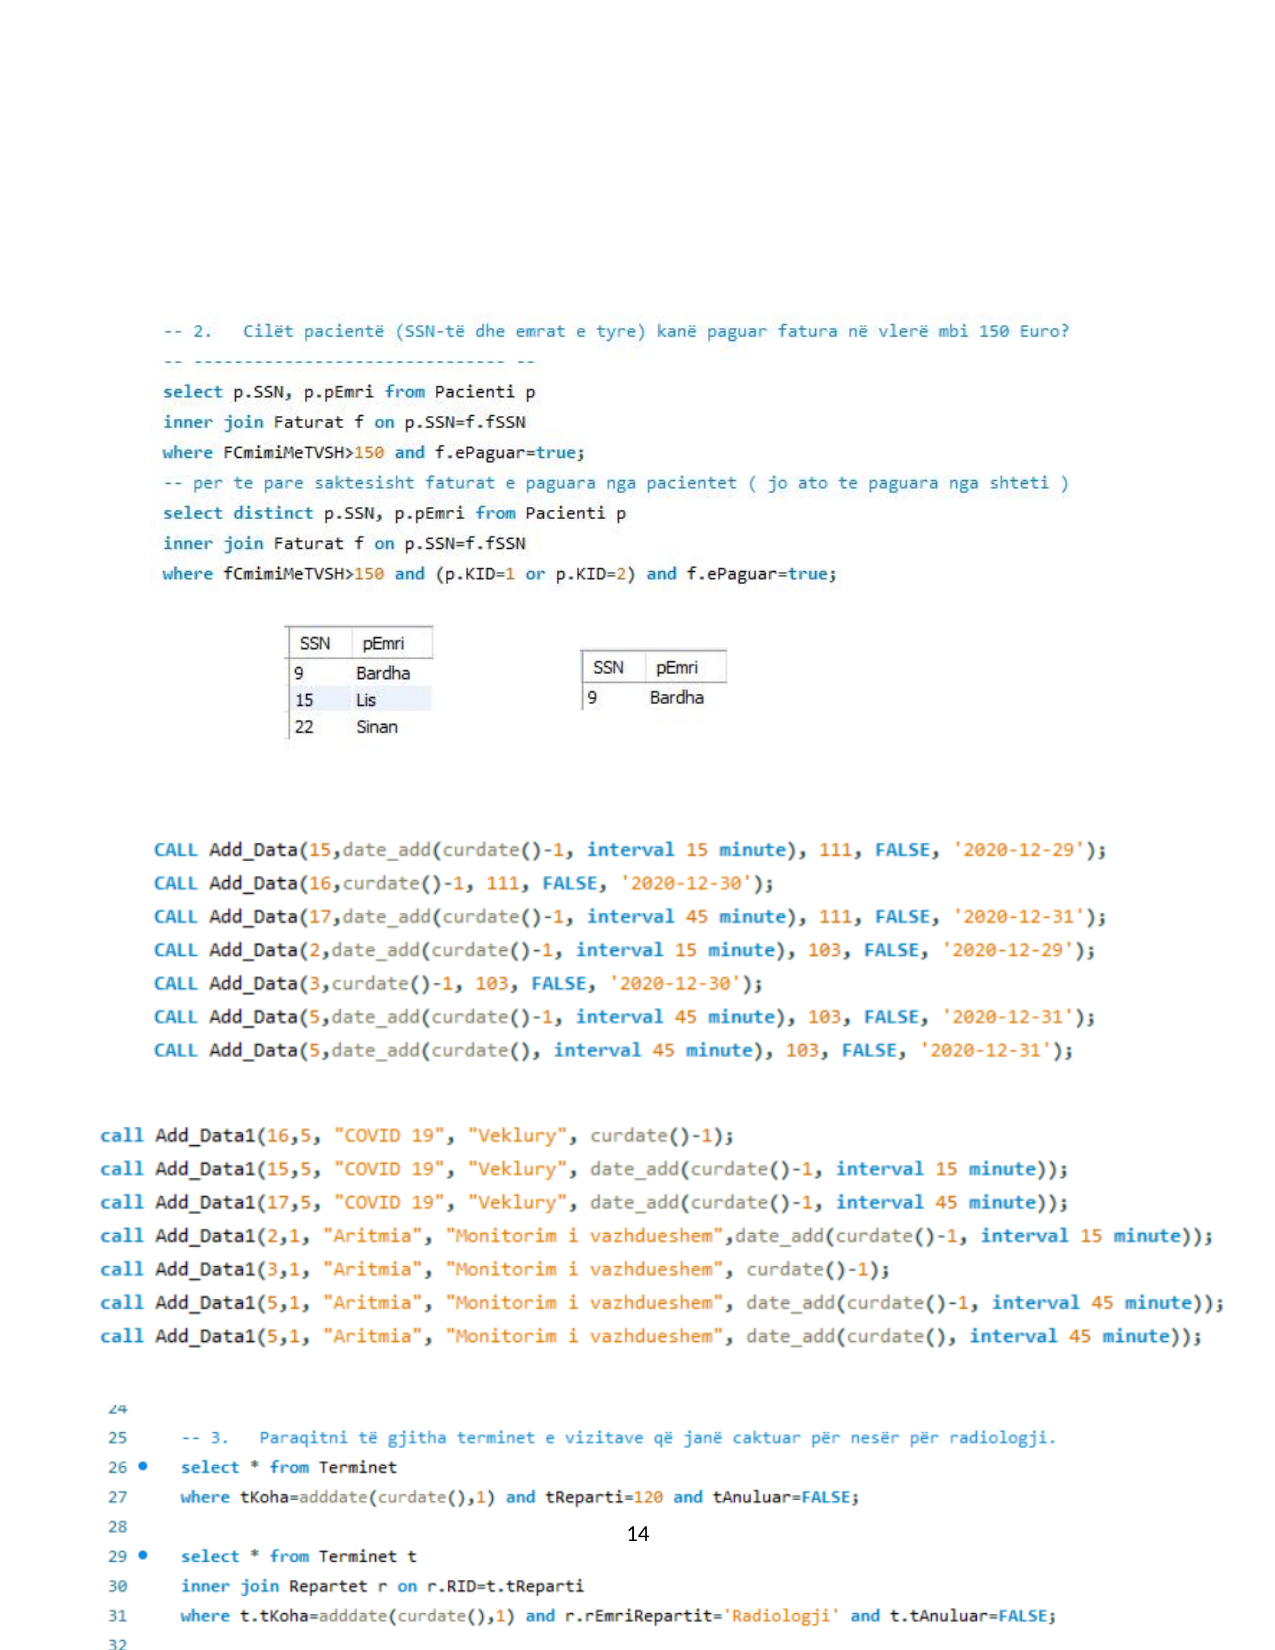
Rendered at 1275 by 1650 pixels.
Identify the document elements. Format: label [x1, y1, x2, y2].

picture [150, 314, 1125, 597]
picture [284, 624, 439, 749]
picture [106, 1405, 1195, 1650]
picture [579, 647, 729, 723]
picture [84, 806, 1243, 1372]
